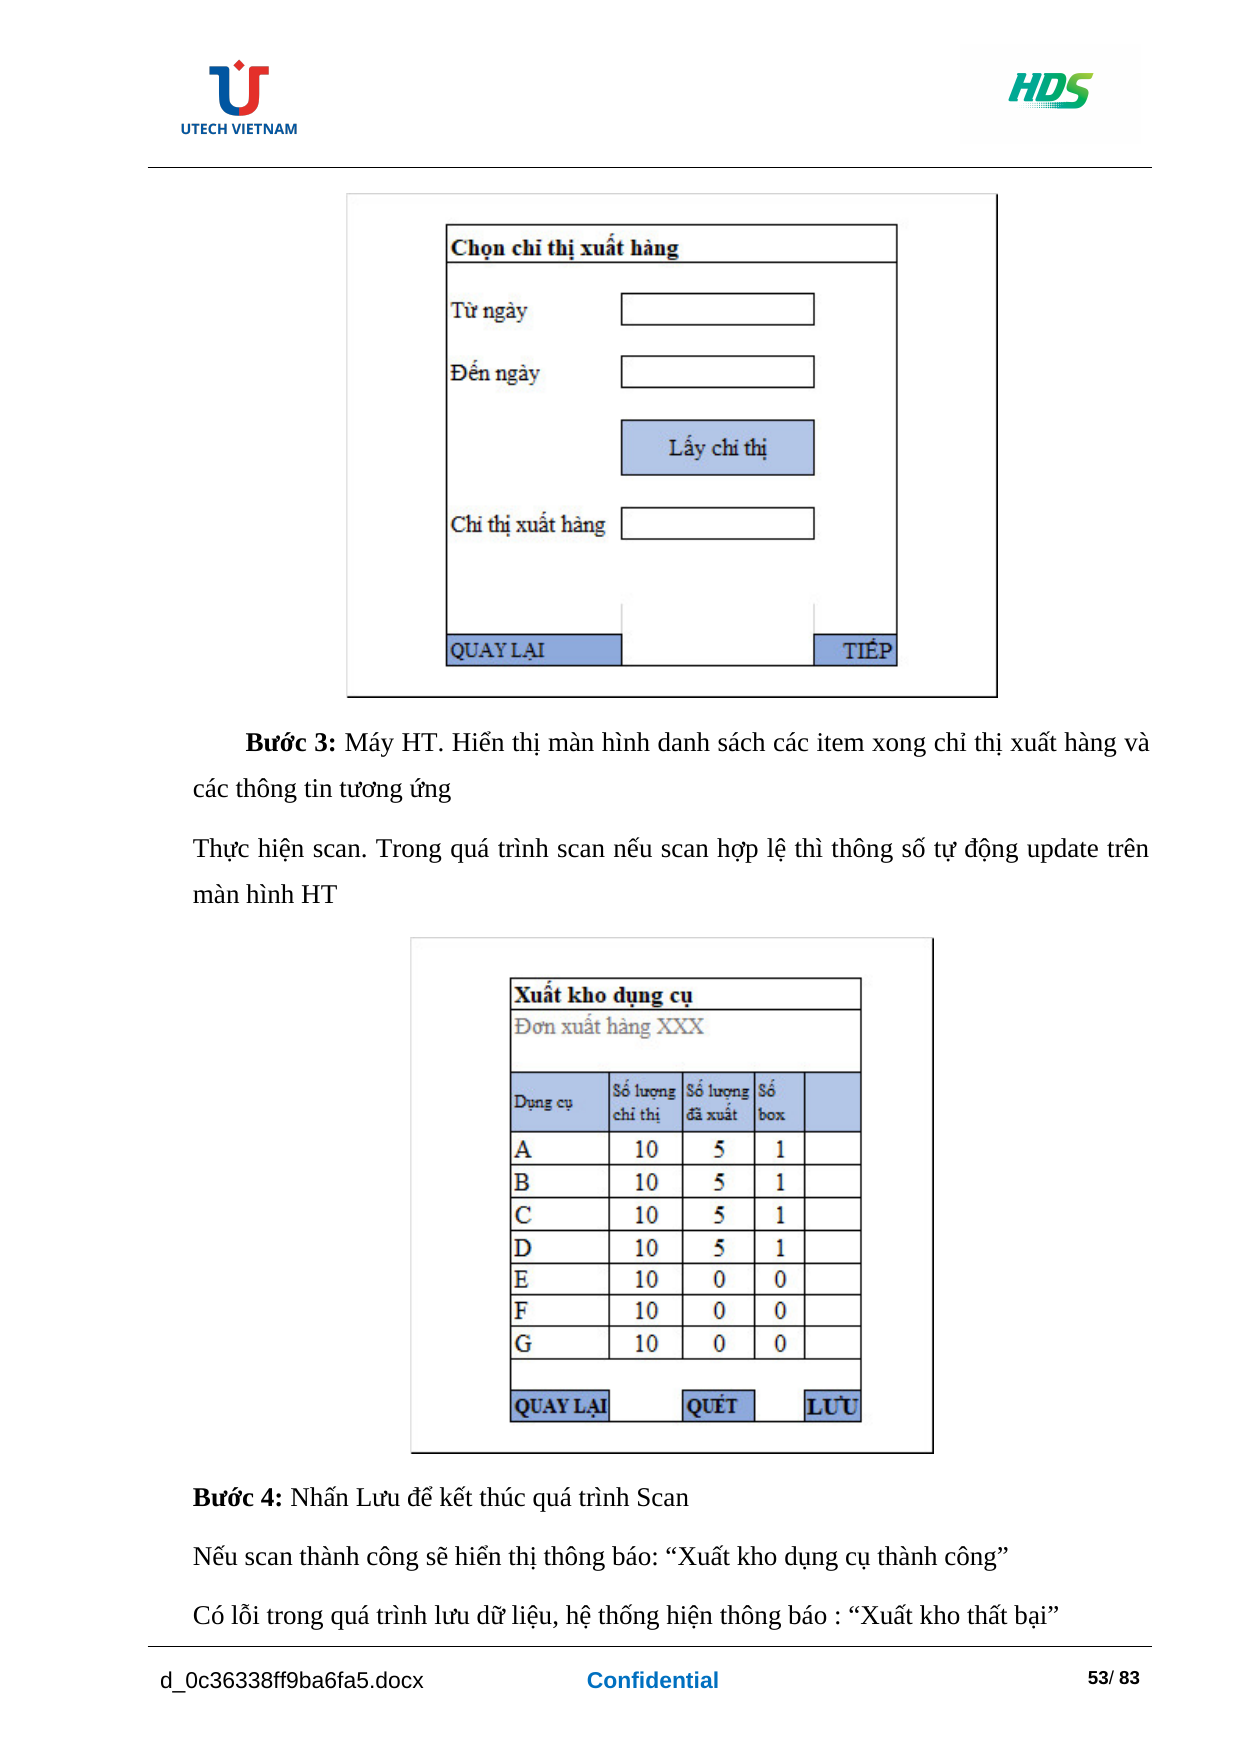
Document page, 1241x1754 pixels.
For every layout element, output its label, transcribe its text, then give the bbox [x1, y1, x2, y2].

picture [175, 47, 301, 142]
text Nếu scan thành công sẽ hiển thị thông báo: “Xuất kho dụng cụ thành công” [193, 1540, 1152, 1571]
text Thực hiện scan. Trong quá trình scan nếu scan hợp lệ thì thông số tự động update trên màn hình HT [193, 832, 1152, 909]
text Bước 3: Máy HT. Hiển thị màn hình danh sách các item xong chỉ thị xuất hàng và các thông tin tương ứng [193, 726, 1152, 804]
text Bước 4: Nhấn Lưu để kết thúc quá trình Scan [193, 1481, 1152, 1512]
picture [410, 937, 934, 1454]
picture [960, 44, 1141, 144]
text Có lỗi trong quá trình lưu dữ liệu, hệ thống hiện thông báo : “Xuất kho thất bại” [193, 1599, 1152, 1631]
picture [346, 193, 998, 698]
